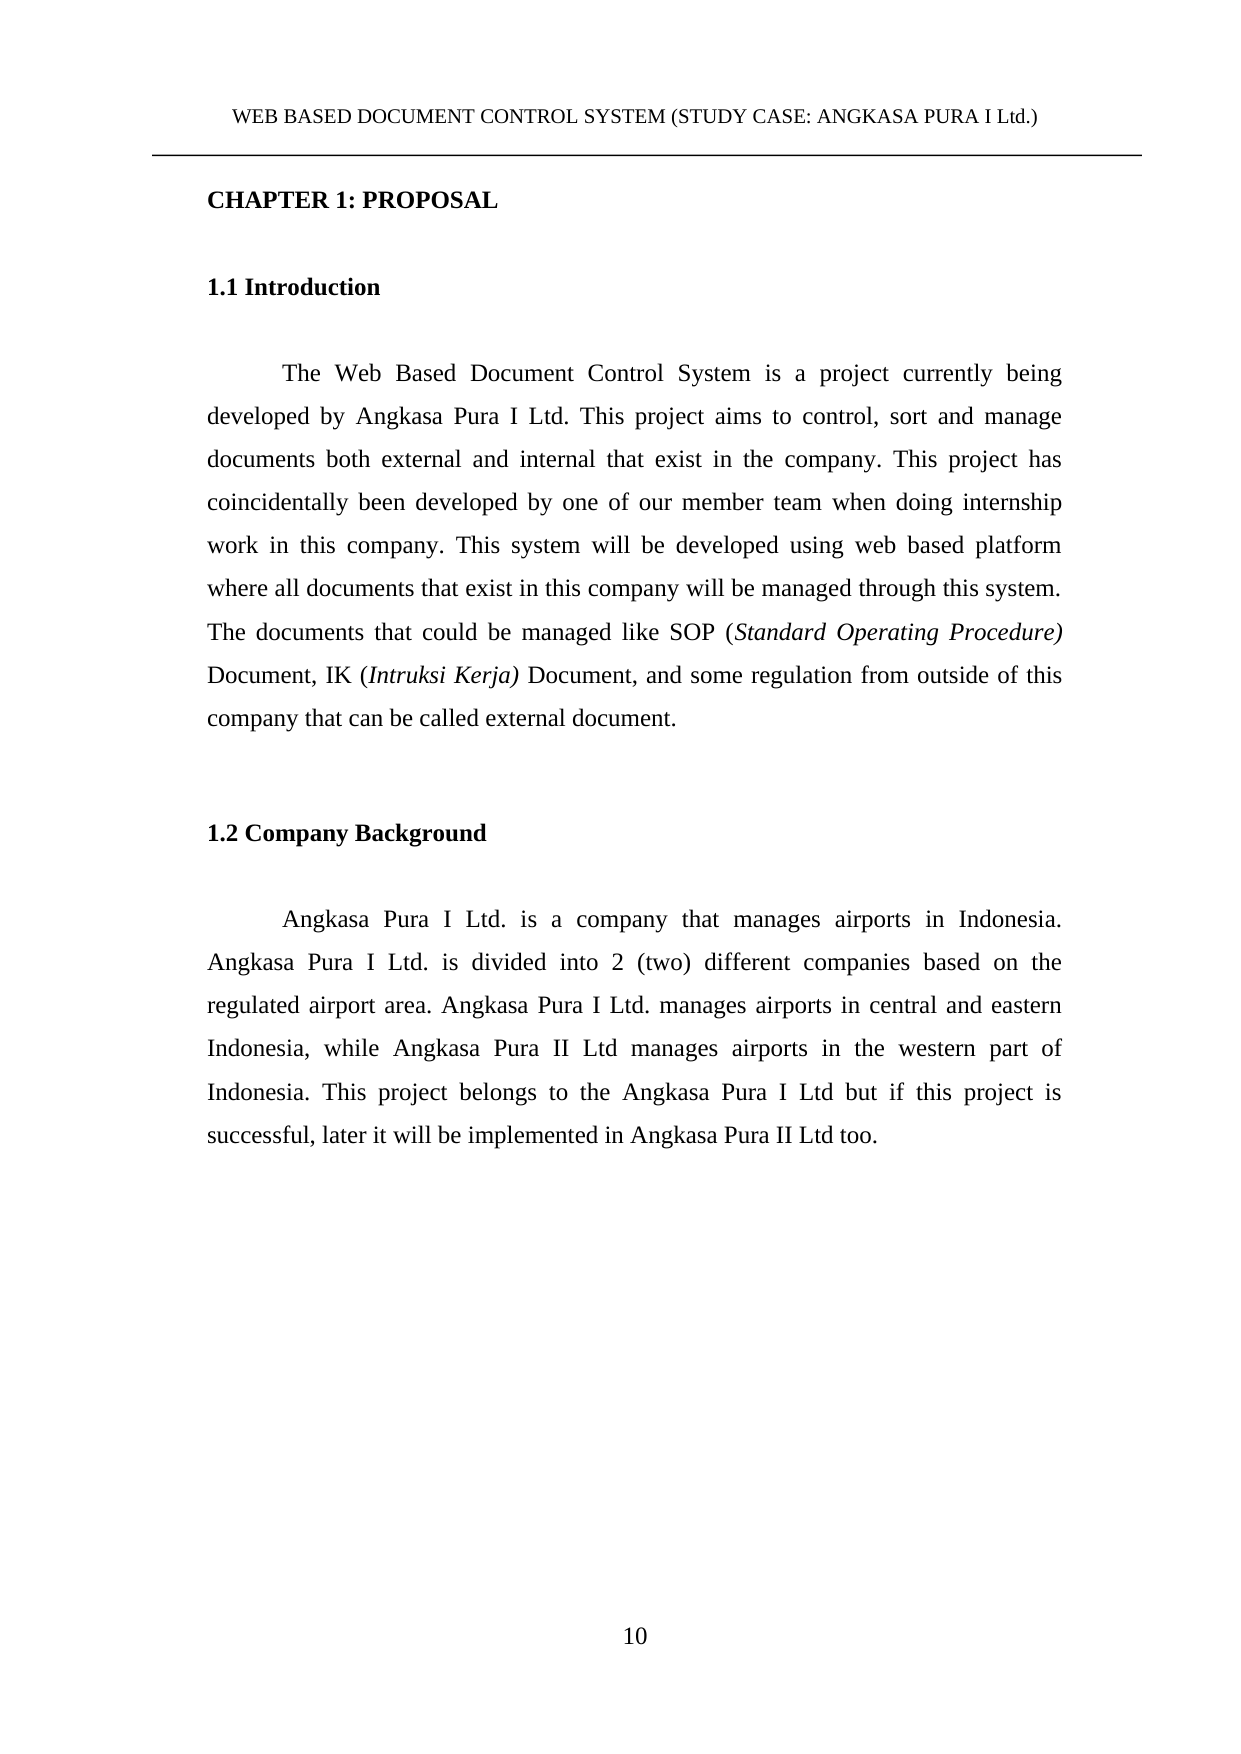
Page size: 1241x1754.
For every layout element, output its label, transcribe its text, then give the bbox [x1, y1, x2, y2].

subtitle CHAPTER 1: PROPOSAL [207, 185, 1063, 214]
subtitle Introduction [207, 272, 1063, 300]
text Angkasa Pura I Ltd. is a company that manages airports in Indonesia. Angkasa Pura I Ltd. is divided into 2 (two) different companies based on the regulated airport area. Angkasa Pura I Ltd. manages airports in central and eastern Indonesia, while Angkasa Pura II Ltd manages airports in the western part of Indonesia. This project belongs to the Angkasa Pura I Ltd but if this project is successful, later it will be implemented in Angkasa Pura II Ltd too. [207, 904, 1063, 1148]
text The Web Based Document Control System is a project currently being developed by Angkasa Pura I Ltd. This project aims to control, sort and manage documents both external and internal that exist in the company. This project has coincidentally been developed by one of our member team when doing internship work in this company. This system will be developed using web based platform where all documents that exist in this company will be managed through this system. The documents that could be managed like SOP (Standard Operating Procedure) Document, IK (Intruksi Kerja) Document, and some regulation from outside of this company that can be called external document. [207, 358, 1063, 732]
subtitle Company Background [207, 818, 1063, 847]
